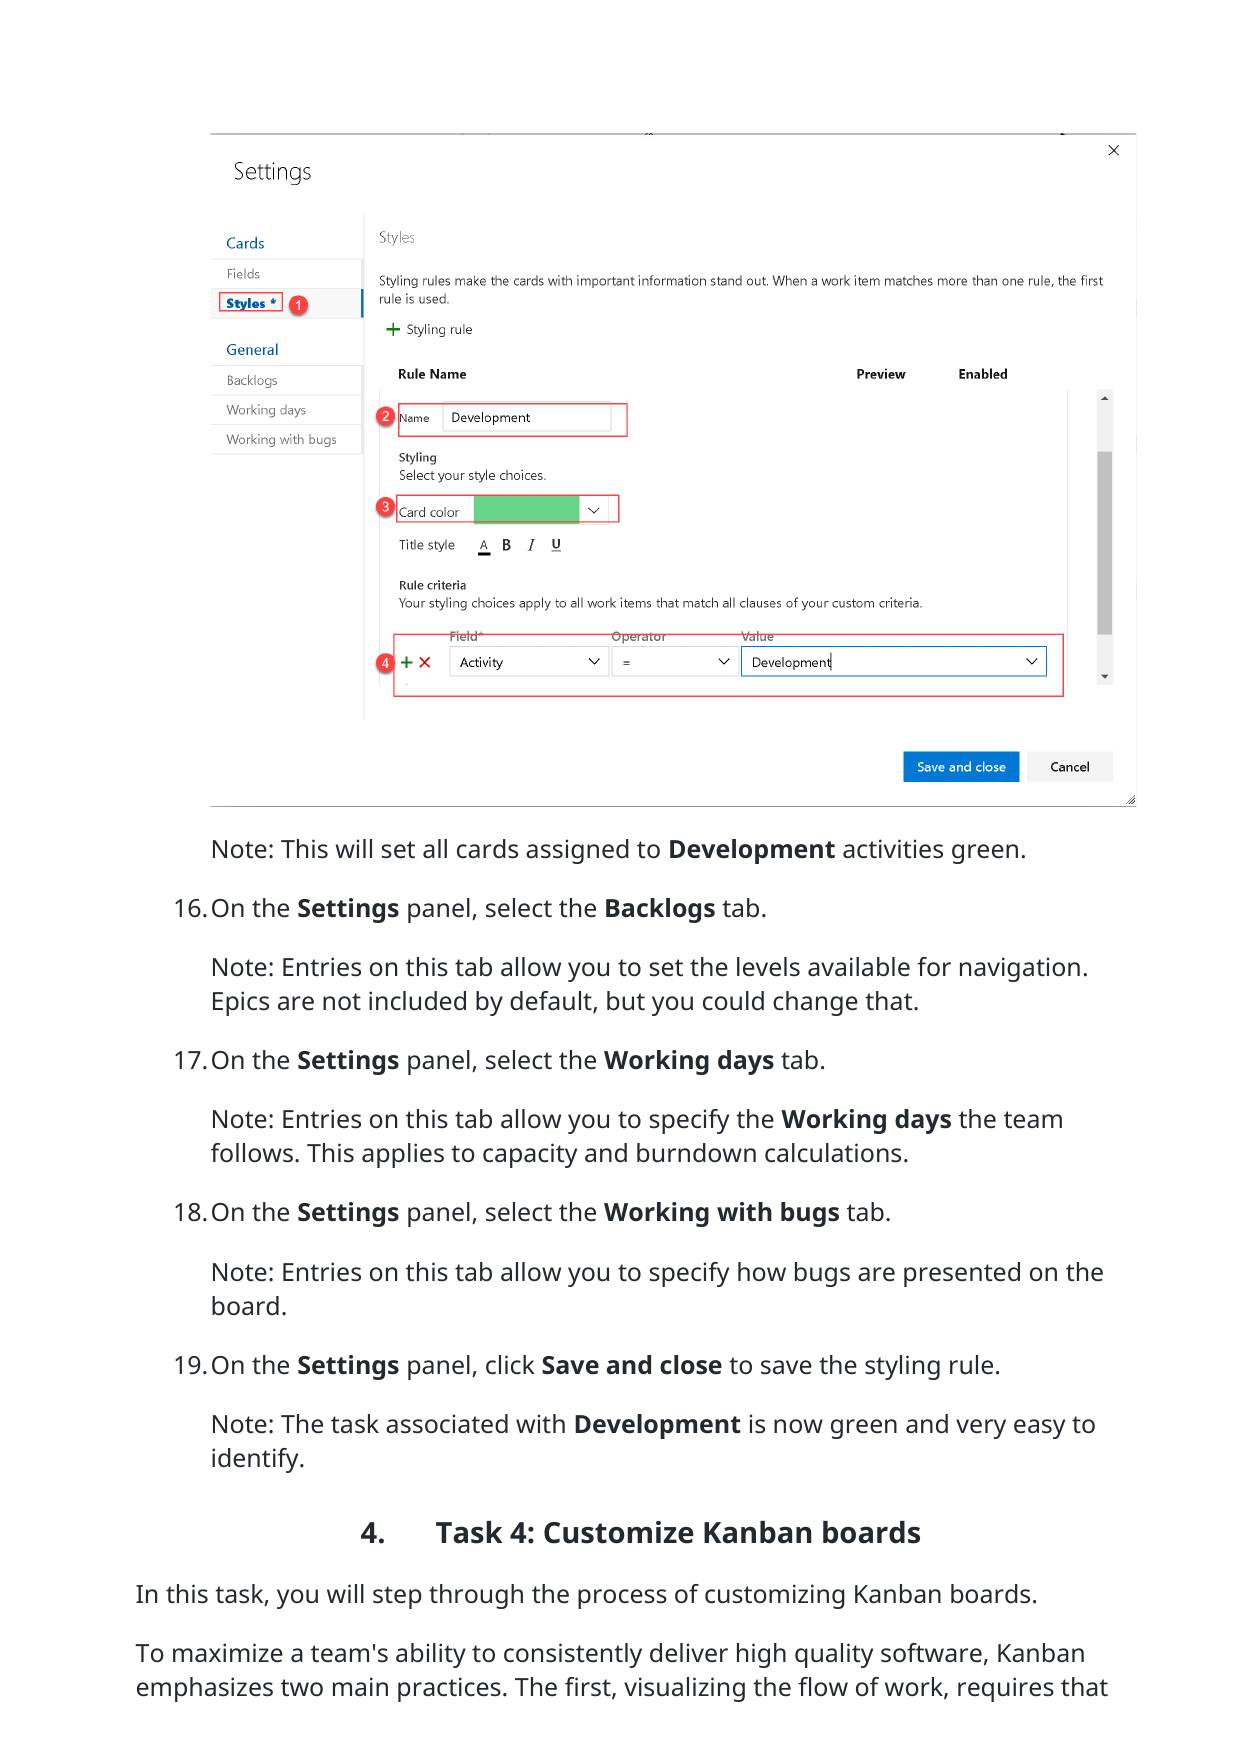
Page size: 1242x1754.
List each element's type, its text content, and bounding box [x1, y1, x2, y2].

list On the Settings panel, select the Working days tab. [173, 1043, 1152, 1077]
text In this task, you will step through the process of customizing Kanban boards. [135, 1577, 1152, 1611]
text Note: Entries on this tab allow you to specify how bugs are presented on the board. [210, 1254, 1152, 1322]
picture [210, 133, 1137, 807]
text Note: The task associated with Development is now green and very easy to identify. [210, 1406, 1152, 1474]
text Note: Entries on this tab allow you to set the levels available for navigation. Epics are not included by default, but you could change that. [210, 950, 1152, 1018]
subtitle Task 4: Customize Kanban boards [360, 1512, 1152, 1552]
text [135, 1636, 1152, 1704]
text Note: This will set all cards assigned to Development activities green. [210, 832, 1152, 866]
text Note: Entries on this tab allow you to specify the Working days the team follows. This applies to capacity and burndown calculations. [210, 1102, 1152, 1170]
list On the Settings panel, select the Backlogs tab. [173, 891, 1152, 925]
list On the Settings panel, click Save and close to save the styling rule. [173, 1347, 1152, 1381]
list On the Settings panel, select the Working with bugs tab. [173, 1195, 1152, 1229]
